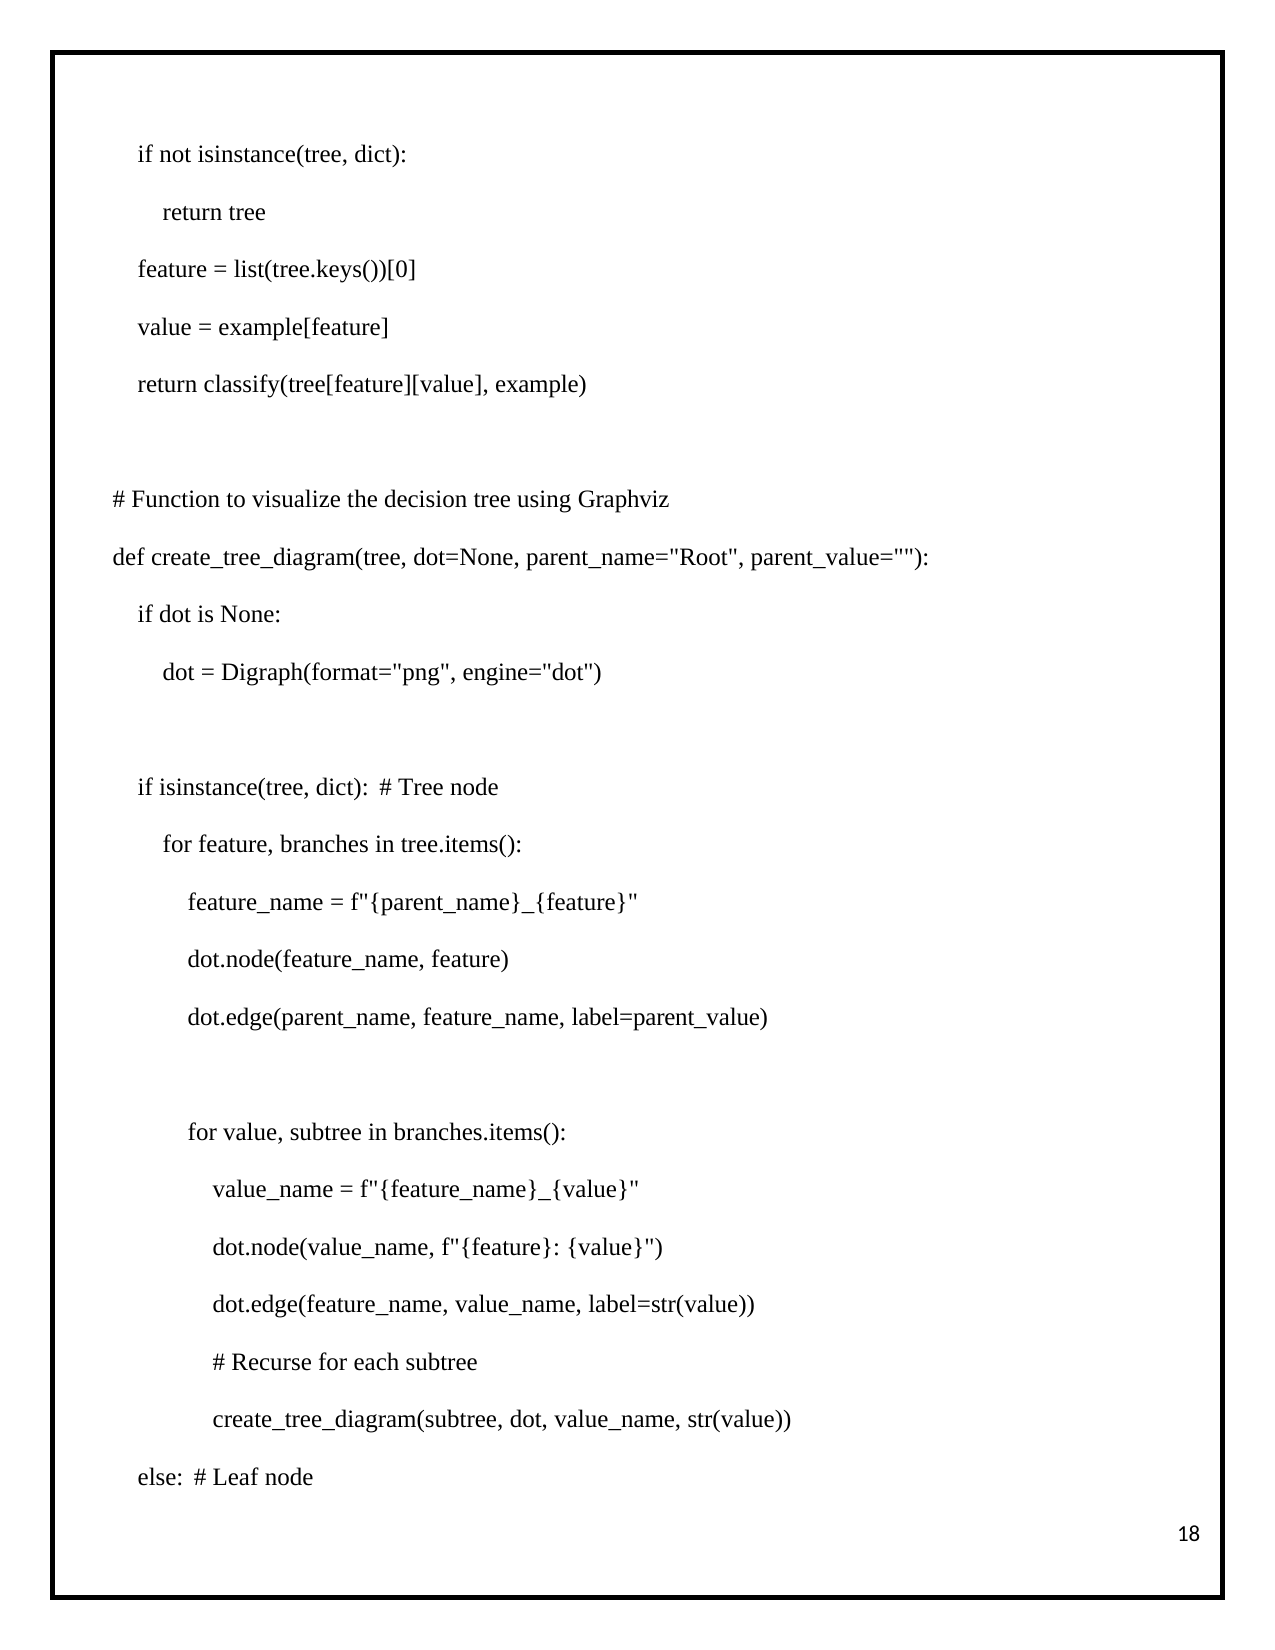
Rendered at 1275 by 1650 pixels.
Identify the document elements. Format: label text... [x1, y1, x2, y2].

text def create_tree_diagram(tree, dot=None, parent_name="Root", parent_value=""): if dot is None: [112, 542, 938, 628]
text return classify(tree[feature][value], example) [137, 369, 1200, 398]
text feature_name = f"{parent_name}_{feature}" dot.node(feature_name, feature) [187, 887, 762, 973]
text dot = Digraph(format="png", engine="dot") [162, 657, 1200, 686]
text if not isinstance(tree, dict): return tree [137, 139, 444, 226]
text for value, subtree in branches.items(): value_name = f"{feature_name}_{value}" dot.node(value_name, f"{feature}: {value}") [187, 1117, 680, 1261]
text dot.edge(feature_name, value_name, label=str(value)) # Recurse for each subtree [212, 1289, 762, 1376]
text dot.edge(parent_name, feature_name, label=parent_value) [187, 1002, 1200, 1031]
text feature = list(tree.keys())[0] value = example[feature] [137, 254, 444, 341]
text # Function to visualize the decision tree using Graphviz [112, 484, 1200, 513]
text if isinstance(tree, dict): # Tree node for feature, branches in tree.items(): [137, 772, 526, 858]
text create_tree_diagram(subtree, dot, value_name, str(value)) else: # Leaf node [137, 1404, 831, 1491]
